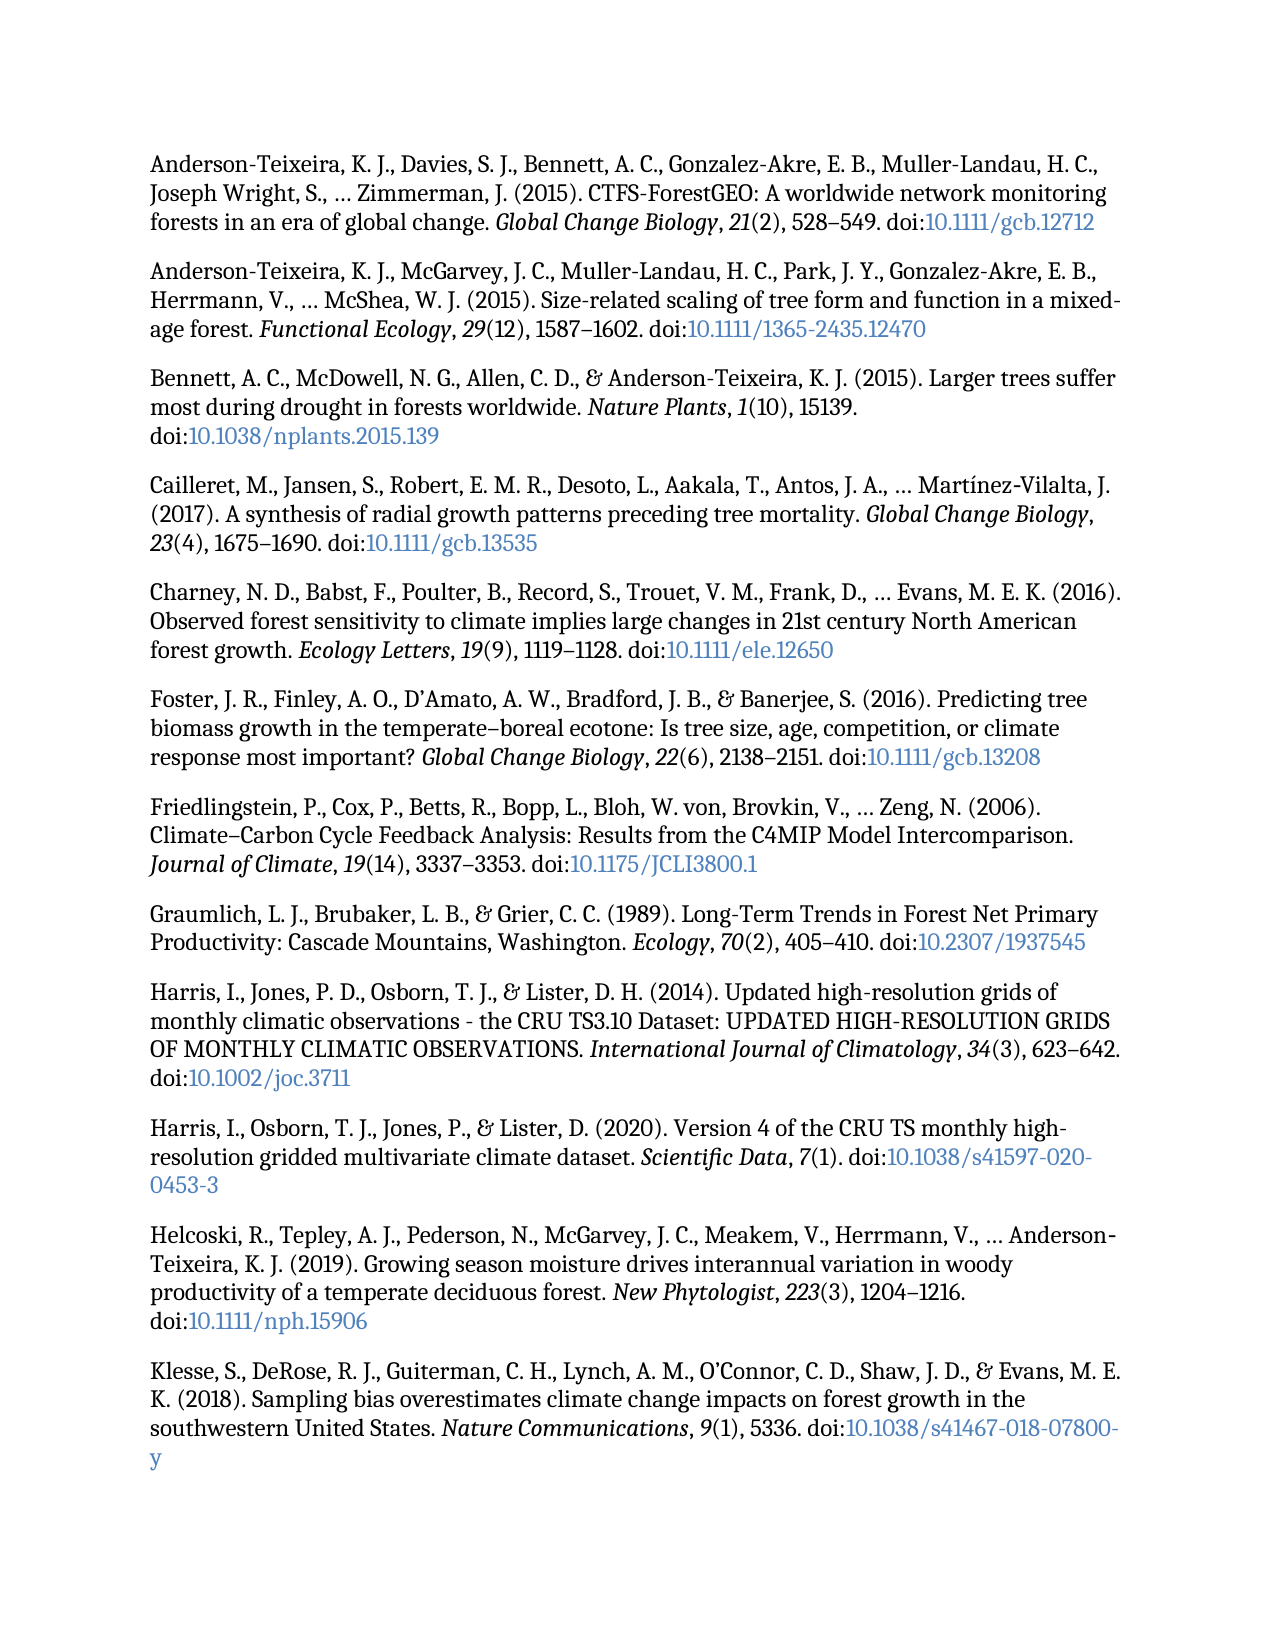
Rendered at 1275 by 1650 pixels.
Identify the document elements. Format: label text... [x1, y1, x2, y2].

text Harris, I., Jones, P. D., Osborn, T. J., & Lister, D. H. (2014). Updated high-resolution grids of monthly climatic observations - the CRU TS3.10 Dataset: UPDATED HIGH-RESOLUTION GRIDS OF MONTHLY CLIMATIC OBSERVATIONS. International Journal of Climatology, 34(3), 623–642. doi:10.1002/joc.3711 [150, 978, 1125, 1093]
text Anderson-Teixeira, K. J., McGarvey, J. C., Muller-Landau, H. C., Park, J. Y., Gonzalez-Akre, E. B., Herrmann, V., … McShea, W. J. (2015). Size-related scaling of tree form and function in a mixed-age forest. Functional Ecology, 29(12), 1587–1602. doi:10.1111/1365-2435.12470 [150, 257, 1125, 343]
text Anderson-Teixeira, K. J., Davies, S. J., Bennett, A. C., Gonzalez-Akre, E. B., Muller-Landau, H. C., Joseph Wright, S., … Zimmerman, J. (2015). CTFS-ForestGEO: A worldwide network monitoring forests in an era of global change. Global Change Biology, 21(2), 528–549. doi:10.1111/gcb.12712 [150, 150, 1125, 236]
text Helcoski, R., Tepley, A. J., Pederson, N., McGarvey, J. C., Meakem, V., Herrmann, V., … Anderson‐Teixeira, K. J. (2019). Growing season moisture drives interannual variation in woody productivity of a temperate deciduous forest. New Phytologist, 223(3), 1204–1216. doi:10.1111/nph.15906 [150, 1221, 1125, 1336]
text Friedlingstein, P., Cox, P., Betts, R., Bopp, L., Bloh, W. von, Brovkin, V., … Zeng, N. (2006). Climate–Carbon Cycle Feedback Analysis: Results from the C4MIP Model Intercomparison. Journal of Climate, 19(14), 3337–3353. doi:10.1175/JCLI3800.1 [150, 792, 1125, 879]
text Charney, N. D., Babst, F., Poulter, B., Record, S., Trouet, V. M., Frank, D., … Evans, M. E. K. (2016). Observed forest sensitivity to climate implies large changes in 21st century North American forest growth. Ecology Letters, 19(9), 1119–1128. doi:10.1111/ele.12650 [150, 578, 1125, 664]
text Foster, J. R., Finley, A. O., D’Amato, A. W., Bradford, J. B., & Banerjee, S. (2016). Predicting tree biomass growth in the temperate–boreal ecotone: Is tree size, age, competition, or climate response most important? Global Change Biology, 22(6), 2138–2151. doi:10.1111/gcb.13208 [150, 685, 1125, 772]
text Harris, I., Osborn, T. J., Jones, P., & Lister, D. (2020). Version 4 of the CRU TS monthly high-resolution gridded multivariate climate dataset. Scientific Data, 7(1). doi:10.1038/s41597-020-0453-3 [150, 1114, 1125, 1200]
text Cailleret, M., Jansen, S., Robert, E. M. R., Desoto, L., Aakala, T., Antos, J. A., … Martínez‐Vilalta, J. (2017). A synthesis of radial growth patterns preceding tree mortality. Global Change Biology, 23(4), 1675–1690. doi:10.1111/gcb.13535 [150, 471, 1125, 557]
text Bennett, A. C., McDowell, N. G., Allen, C. D., & Anderson-Teixeira, K. J. (2015). Larger trees suffer most during drought in forests worldwide. Nature Plants, 1(10), 15139. doi:10.1038/nplants.2015.139 [150, 364, 1125, 450]
text Klesse, S., DeRose, R. J., Guiterman, C. H., Lynch, A. M., O’Connor, C. D., Shaw, J. D., & Evans, M. E. K. (2018). Sampling bias overestimates climate change impacts on forest growth in the southwestern United States. Nature Communications, 9(1), 5336. doi:10.1038/s41467-018-07800-y [150, 1357, 1125, 1472]
text Graumlich, L. J., Brubaker, L. B., & Grier, C. C. (1989). Long-Term Trends in Forest Net Primary Productivity: Cascade Mountains, Washington. Ecology, 70(2), 405–410. doi:10.2307/1937545 [150, 899, 1125, 957]
